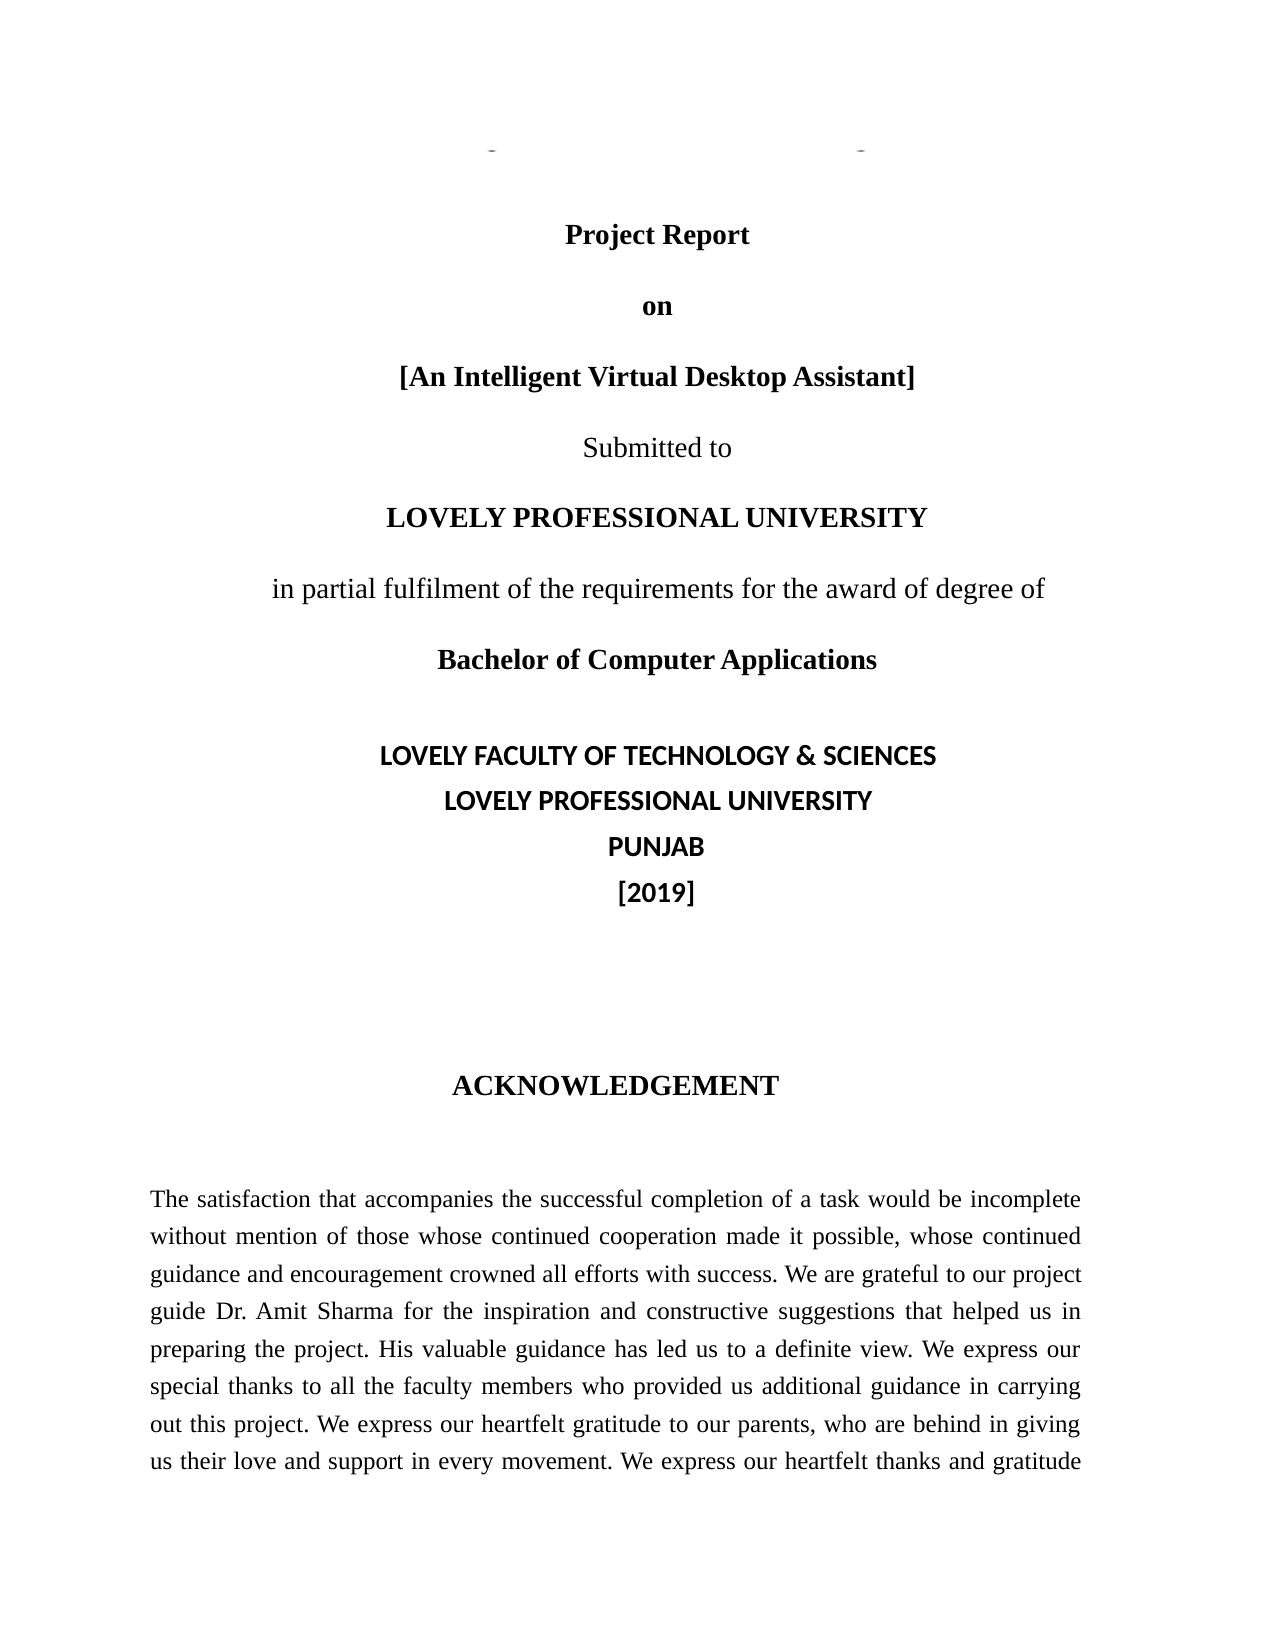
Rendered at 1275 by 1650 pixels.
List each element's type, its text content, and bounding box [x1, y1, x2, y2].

text [2019] [150, 882, 1162, 907]
text Bachelor of Computer Applications [150, 649, 1164, 674]
text Submitted to [150, 437, 1164, 462]
text LOVELY PROFESSIONAL UNIVERSITY [150, 508, 1164, 533]
text in partial fulfilment of the requirements for the award of degree of [150, 579, 1167, 604]
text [150, 1177, 1082, 1477]
text LOVELY PROFESSIONAL UNIVERSITY [150, 791, 1167, 816]
text PUNJAB [150, 837, 1162, 862]
text [An Intelligent Virtual Desktop Assistant] [150, 366, 1164, 391]
text on [150, 295, 1164, 320]
text LOVELY FACULTY OF TECHNOLOGY & SCIENCES [150, 745, 1167, 770]
text ACKNOWLEDGEMENT [150, 1066, 1081, 1103]
text Project Report [150, 224, 1164, 249]
